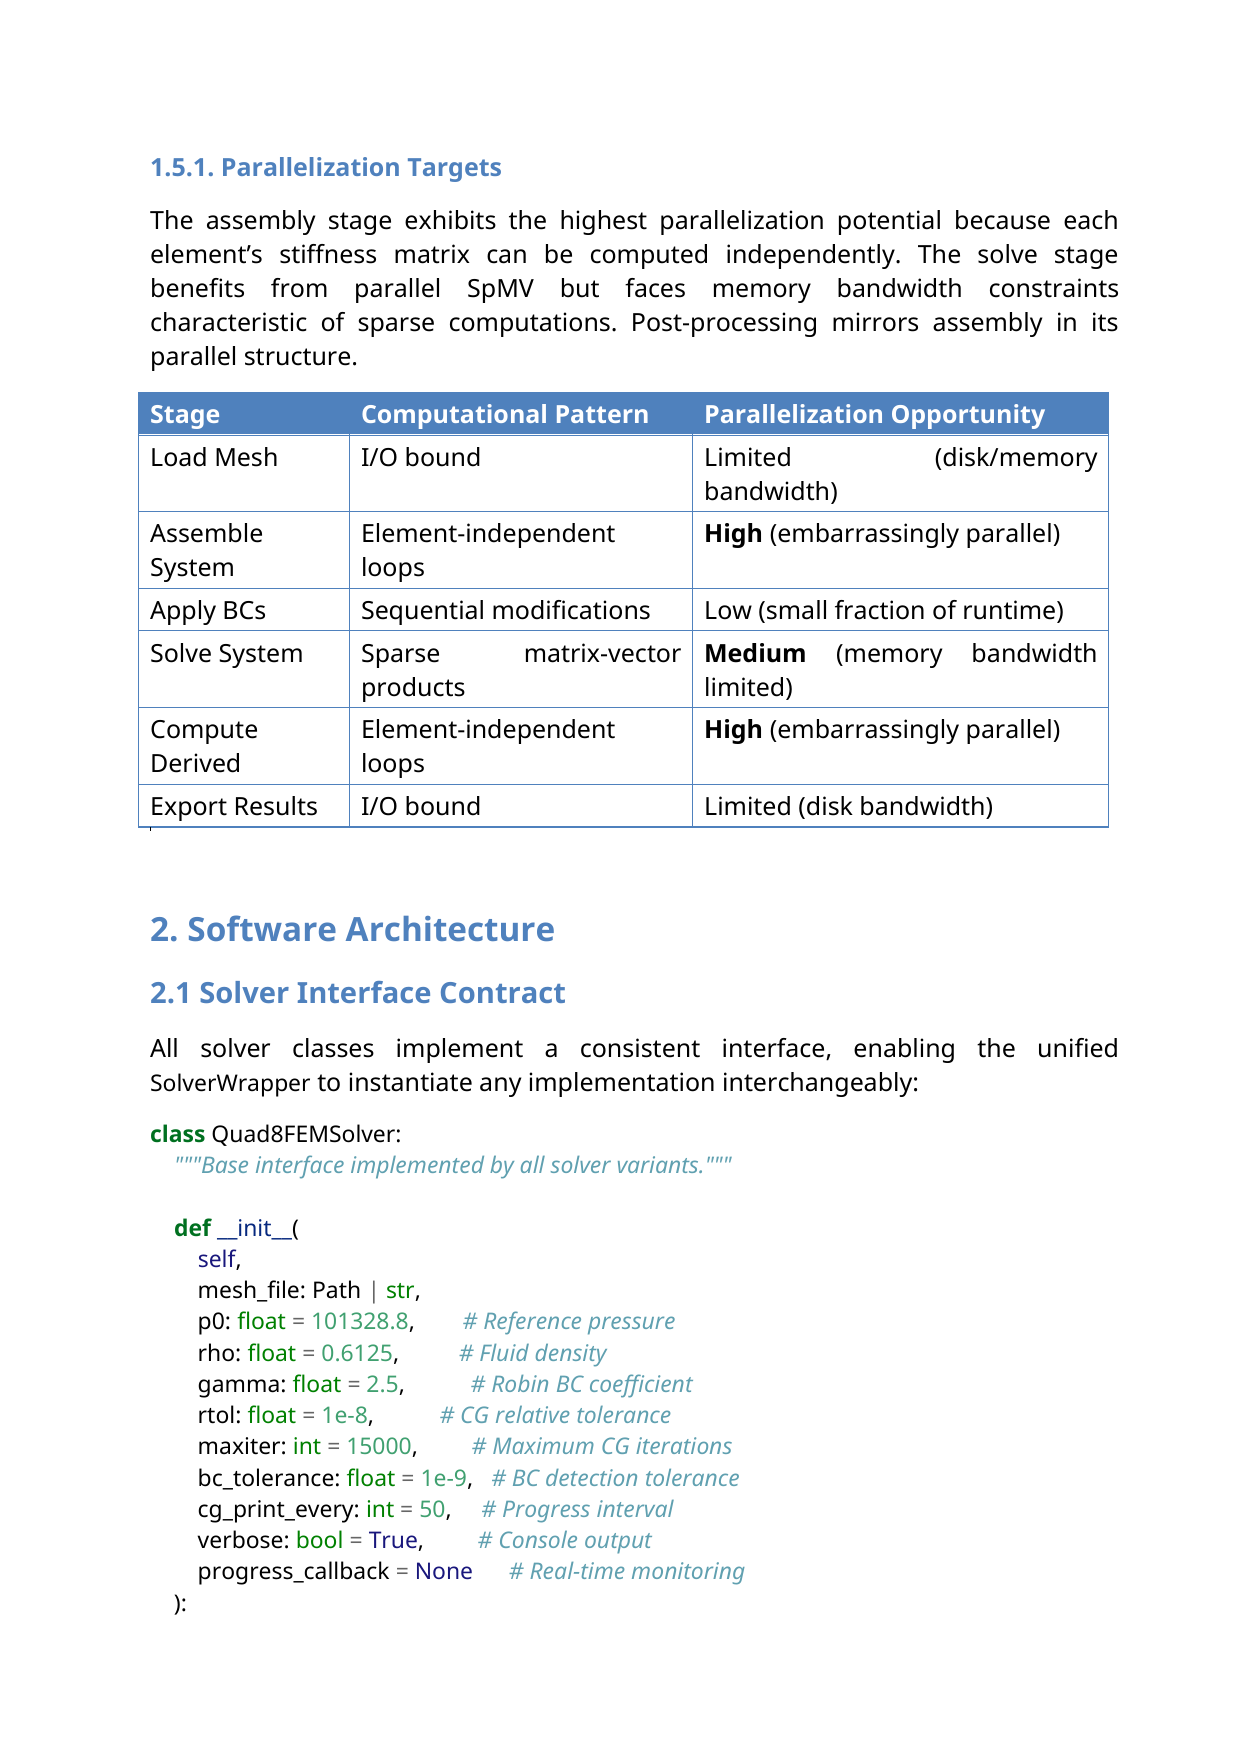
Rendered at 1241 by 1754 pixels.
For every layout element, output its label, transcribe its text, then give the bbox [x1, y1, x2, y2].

text The assembly stage exhibits the highest parallelization potential because each element’s stiffness matrix can be computed independently. The solve stage benefits from parallel SpMV but faces memory bandwidth constraints characteristic of sparse computations. Post-processing mirrors assembly in its parallel structure. [150, 203, 1120, 373]
table_cell Limited (disk/memory bandwidth) [693, 436, 1108, 511]
table_cell High (embarrassingly parallel) [693, 708, 1108, 784]
text All solver classes implement a consistent interface, enabling the unified SolverWrapper to instantiate any implementation interchangeably: [150, 1031, 1120, 1099]
table_cell Compute Derived [139, 708, 349, 784]
table_cell Export Results [139, 785, 349, 826]
subtitle 1.5.1. Parallelization Targets [150, 150, 1120, 184]
table_cell Low (small fraction of runtime) [693, 589, 1108, 630]
table_cell Solve System [139, 631, 349, 707]
table_header Stage [139, 393, 349, 434]
table_cell Load Mesh [139, 436, 349, 511]
table_cell Apply BCs [139, 589, 349, 630]
table_cell High (embarrassingly parallel) [693, 512, 1108, 588]
subtitle 2. Software Architecture [150, 906, 1120, 952]
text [150, 1118, 1120, 1618]
table_cell Sequential modifications [350, 589, 692, 630]
table_cell Medium (memory bandwidth limited) [693, 631, 1108, 707]
table_header Computational Pattern [350, 393, 692, 434]
table_header Parallelization Opportunity [693, 393, 1108, 434]
table_cell Sparse matrix-vector products [350, 631, 692, 707]
subtitle 2.1 Solver Interface Contract [150, 972, 1120, 1012]
table_cell Element-independent loops [350, 512, 692, 588]
table_cell Assemble System [139, 512, 349, 588]
table_cell Limited (disk bandwidth) [693, 785, 1108, 826]
table_cell I/O bound [350, 785, 692, 826]
table_cell Element-independent loops [350, 708, 692, 784]
table_cell I/O bound [350, 436, 692, 511]
